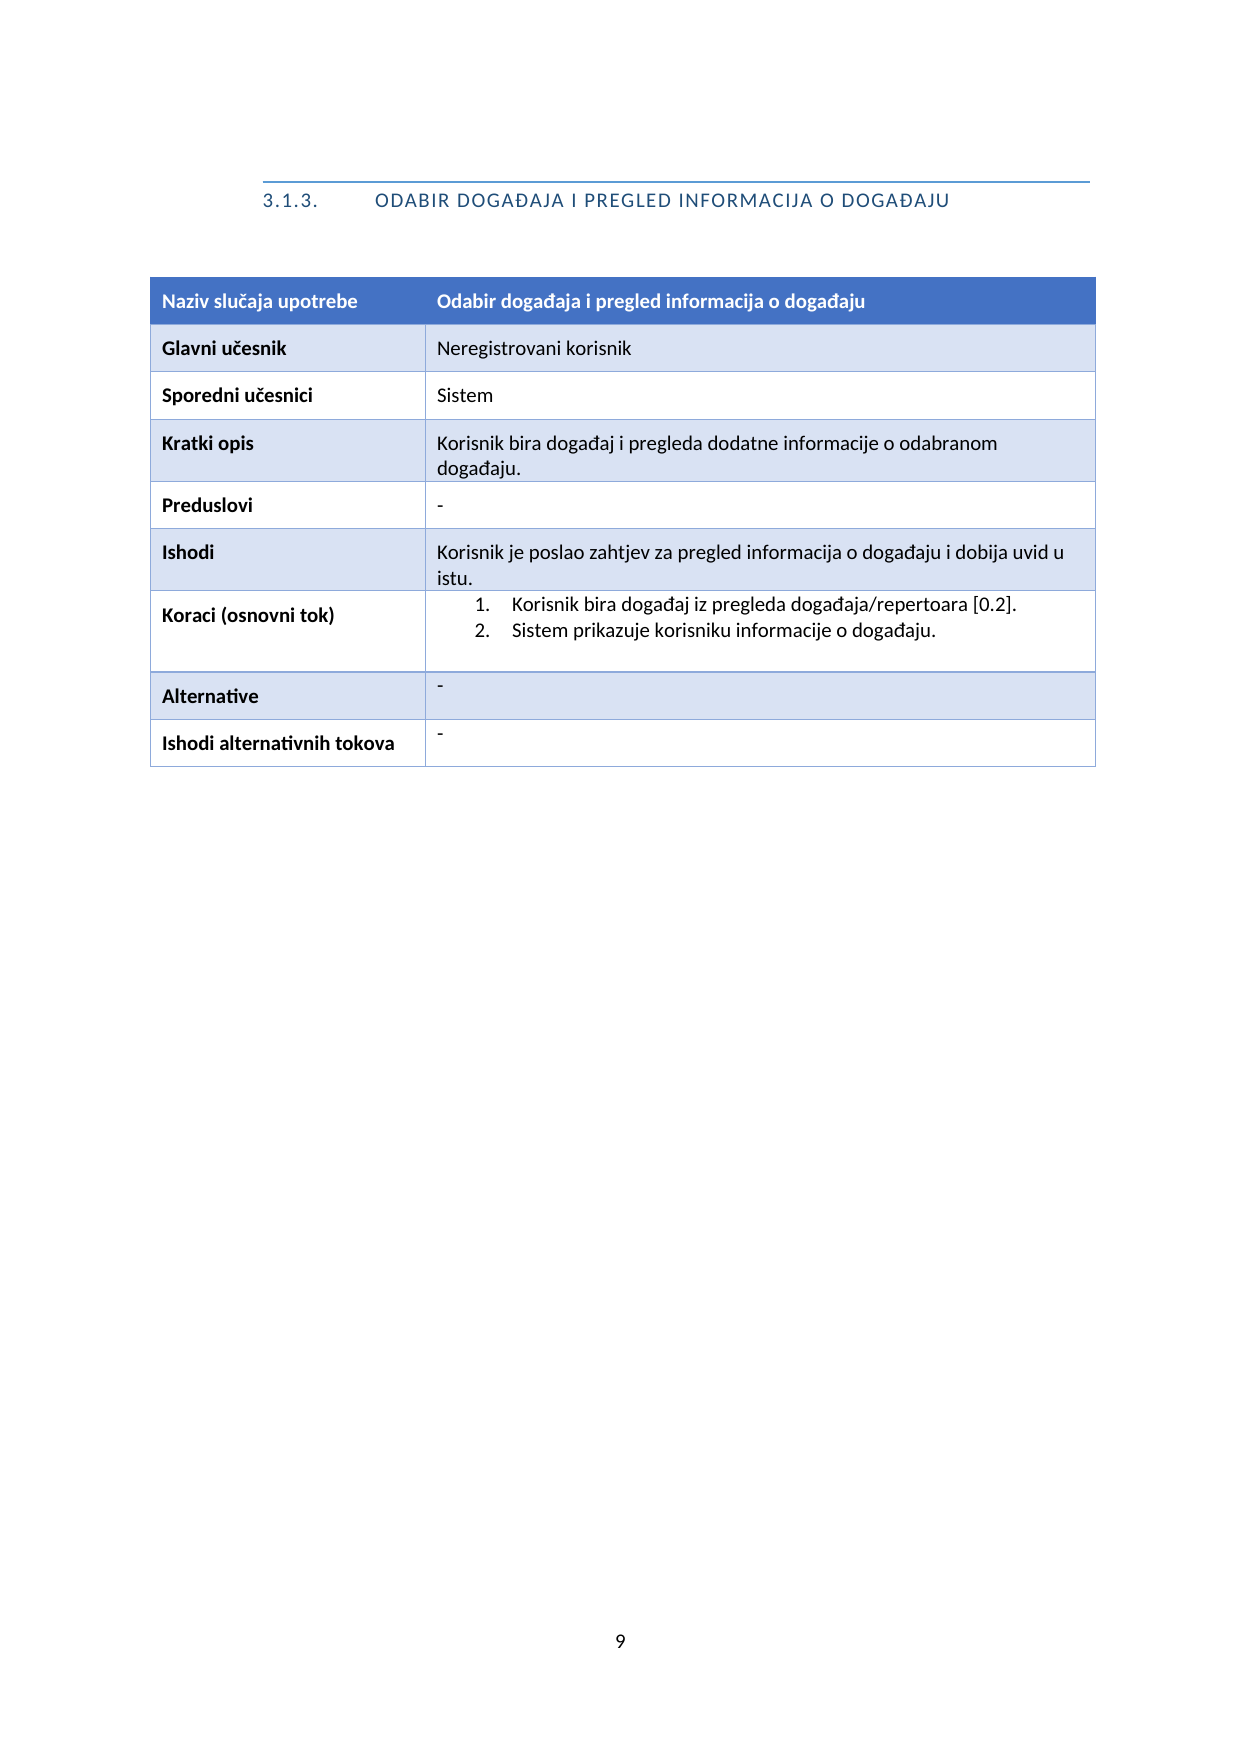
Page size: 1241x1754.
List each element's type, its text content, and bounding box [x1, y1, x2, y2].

table_cell Korisnik je poslao zahtjev za pregled informacija o događaju i dobija uvid u istu. [426, 529, 1095, 590]
table_cell Neregistrovani korisnik [426, 325, 1095, 371]
table_cell Sistem [426, 372, 1095, 418]
table_cell Ishodi [151, 529, 425, 590]
table_header Naziv slučaja upotrebe [151, 278, 425, 324]
table_cell Korisnik bira događaj i pregleda dodatne informacije o odabranom događaju. [426, 420, 1095, 481]
table_cell Preduslovi [151, 482, 425, 528]
table_cell Kratki opis [151, 420, 425, 481]
table_cell Sporedni učesnici [151, 372, 425, 418]
table_cell Koraci (osnovni tok) [151, 591, 425, 671]
table_cell - [426, 720, 1095, 766]
table_cell Alternative [151, 673, 425, 719]
table_cell - [426, 673, 1095, 719]
table_cell - [426, 482, 1095, 528]
table_cell Ishodi alternativnih tokova [151, 720, 425, 766]
table_header Odabir događaja i pregled informacija o događaju [426, 278, 1095, 324]
subtitle Odabir događaja i pregled informacija o događaju [262, 182, 1090, 212]
table_cell Korisnik bira događaj iz pregleda događaja/repertoara [0.2]. Sistem prikazuje korisniku informacije o događaju. [426, 591, 1095, 671]
table_cell Glavni učesnik [151, 325, 425, 371]
